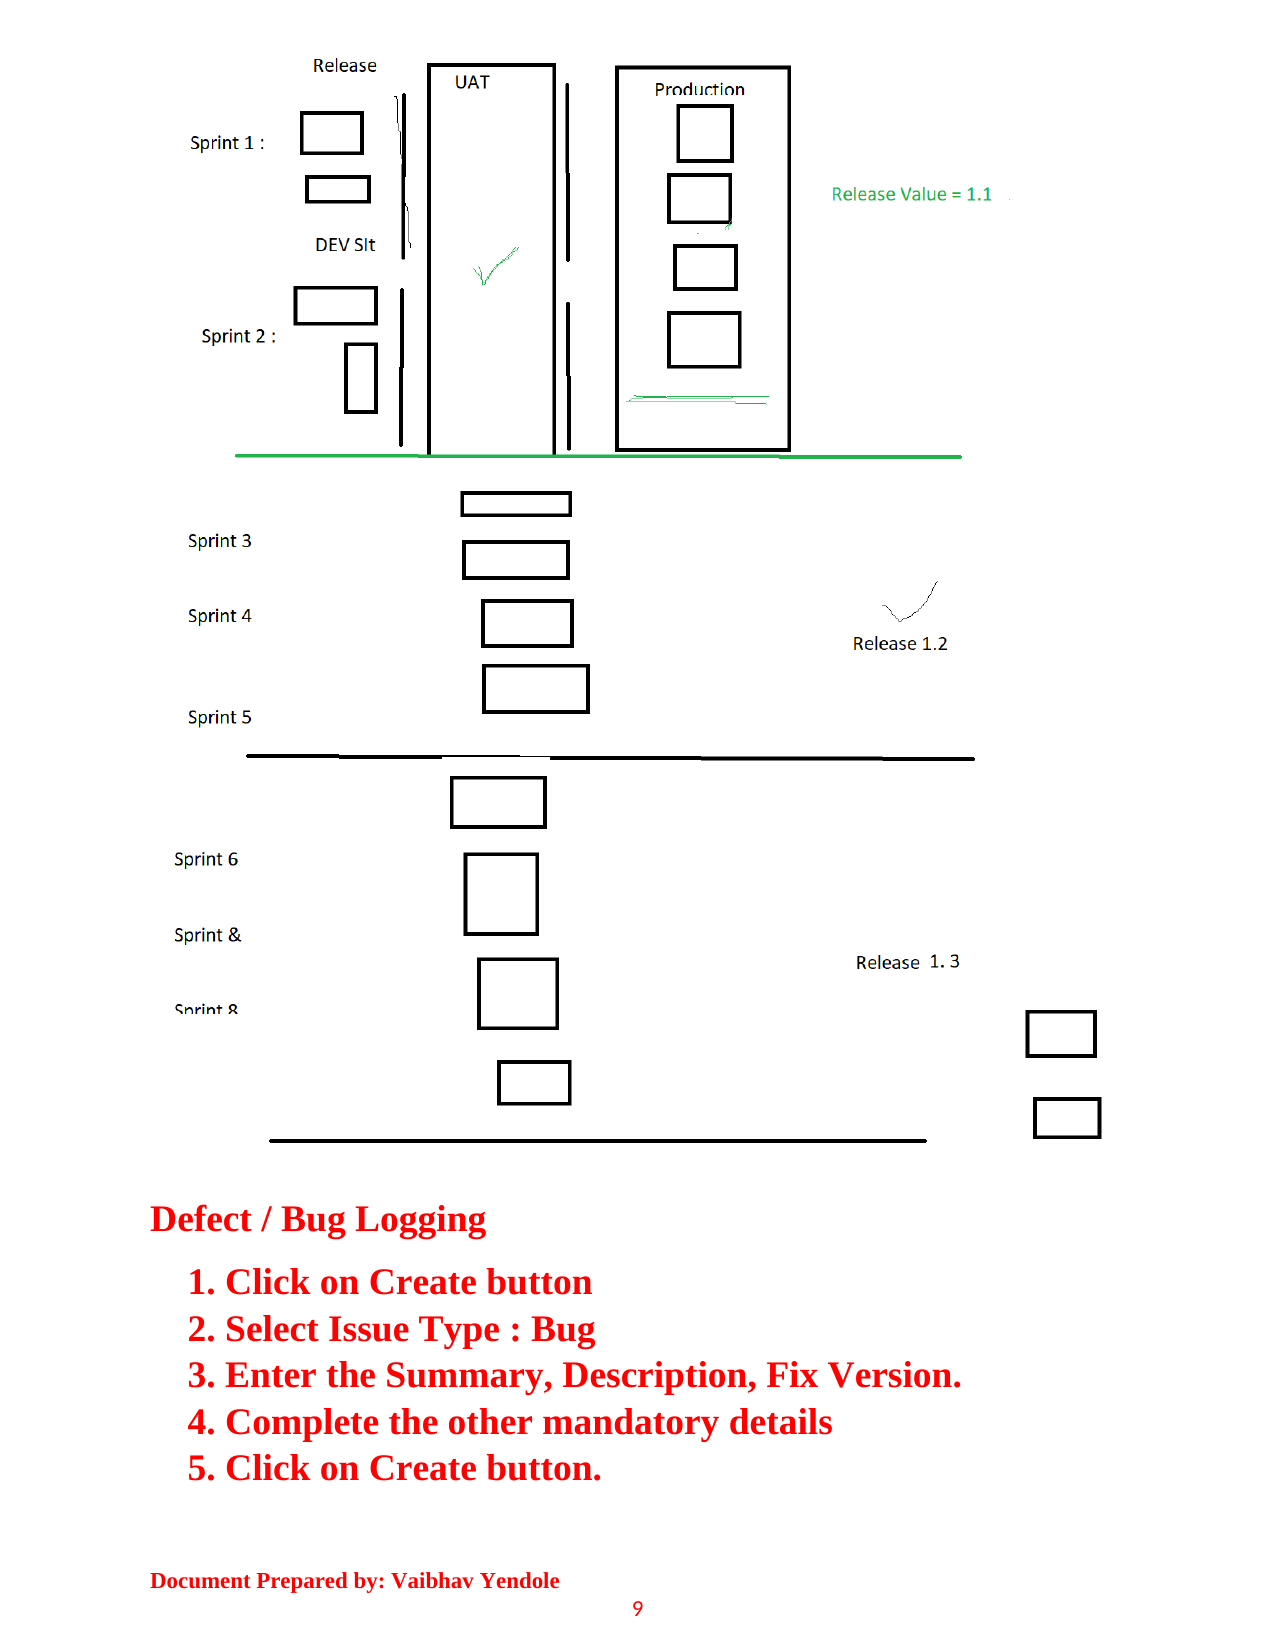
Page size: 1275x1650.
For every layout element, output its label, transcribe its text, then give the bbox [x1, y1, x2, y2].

list Click on Create button. [187, 1446, 1125, 1489]
list Select Issue Type : Bug [187, 1306, 1125, 1349]
list Complete the other mandatory details [187, 1399, 1125, 1442]
list Enter the Summary, Description, Fix Version. [187, 1353, 1125, 1396]
picture [150, 46, 1124, 1178]
list Click on Create button [187, 1259, 1125, 1303]
text Defect / Bug Logging [150, 1196, 1125, 1239]
